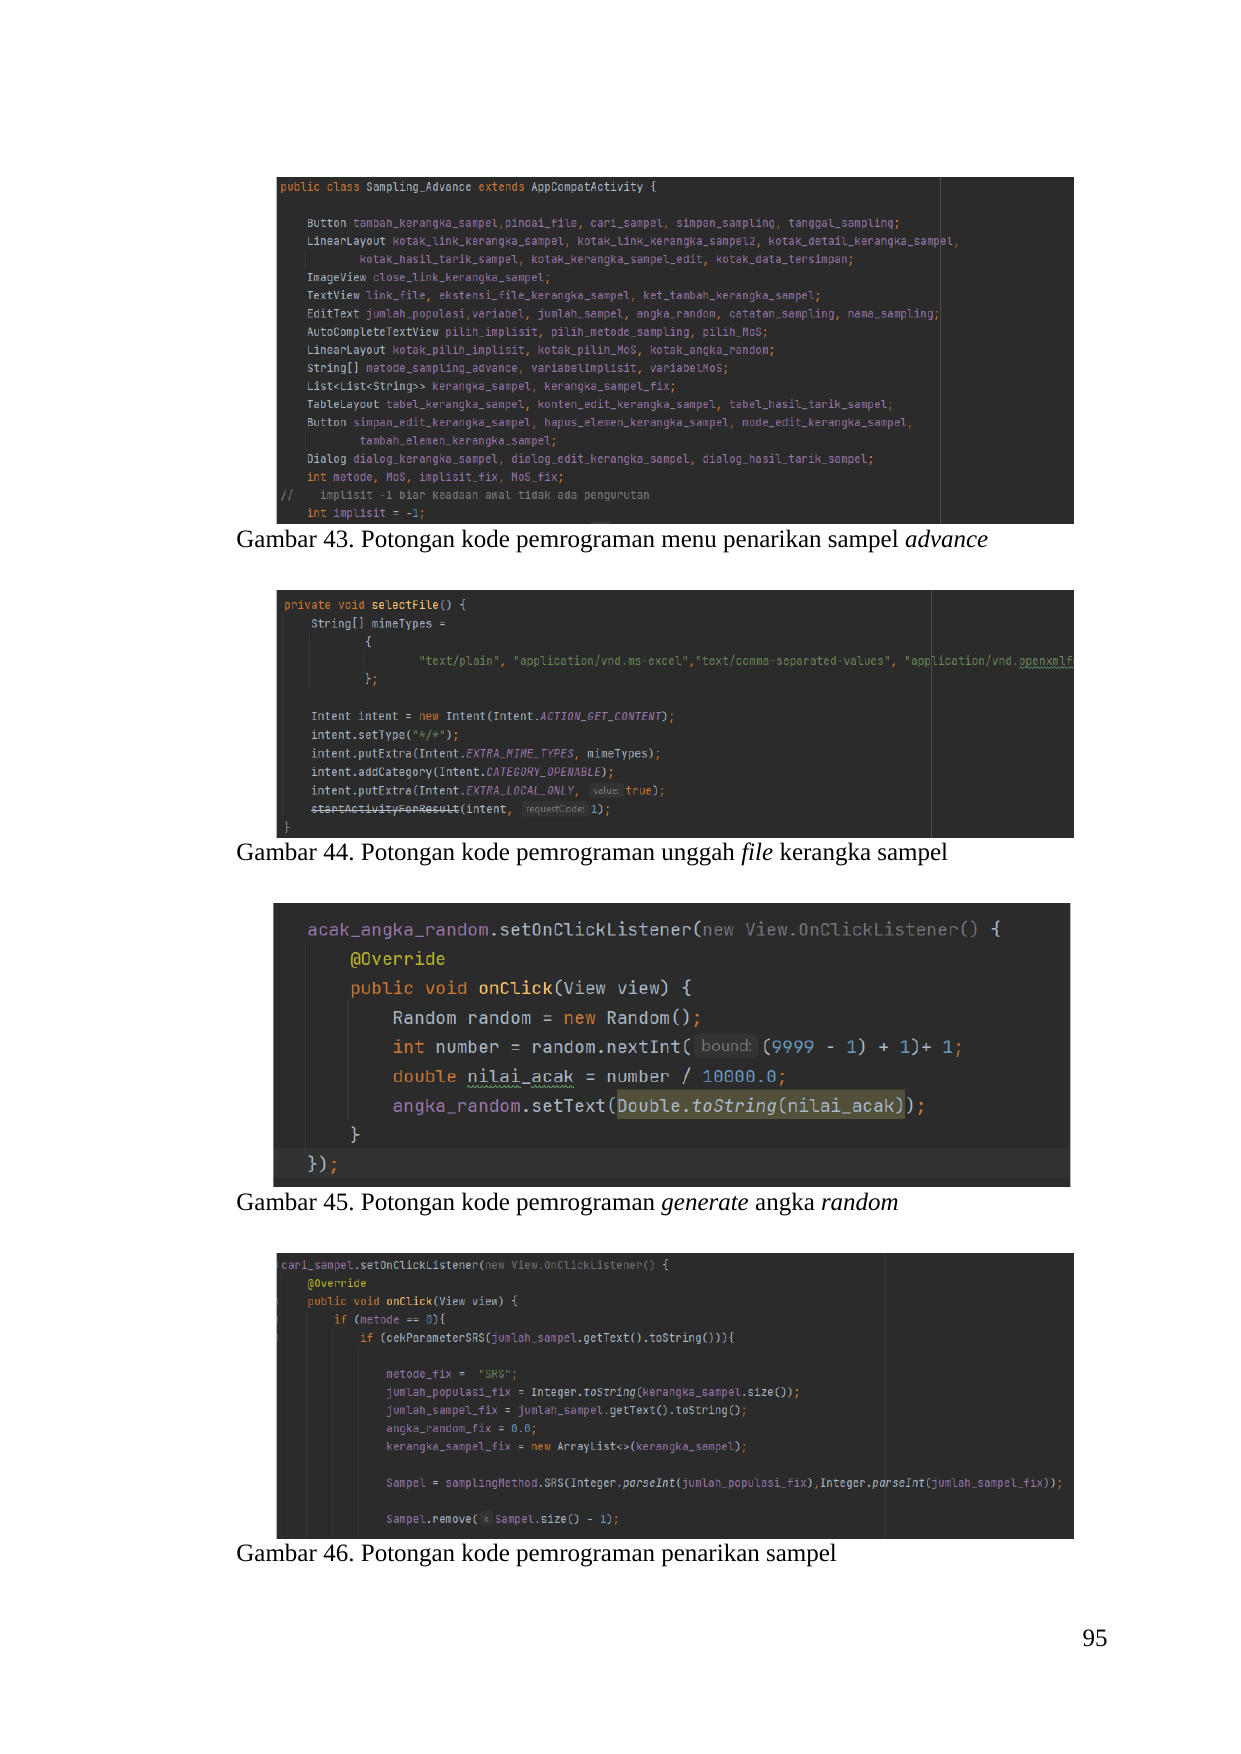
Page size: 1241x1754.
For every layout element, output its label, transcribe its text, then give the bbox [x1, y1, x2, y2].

picture [276, 177, 1074, 524]
picture [276, 1253, 1074, 1539]
picture [276, 590, 1074, 838]
picture [273, 903, 1071, 1187]
